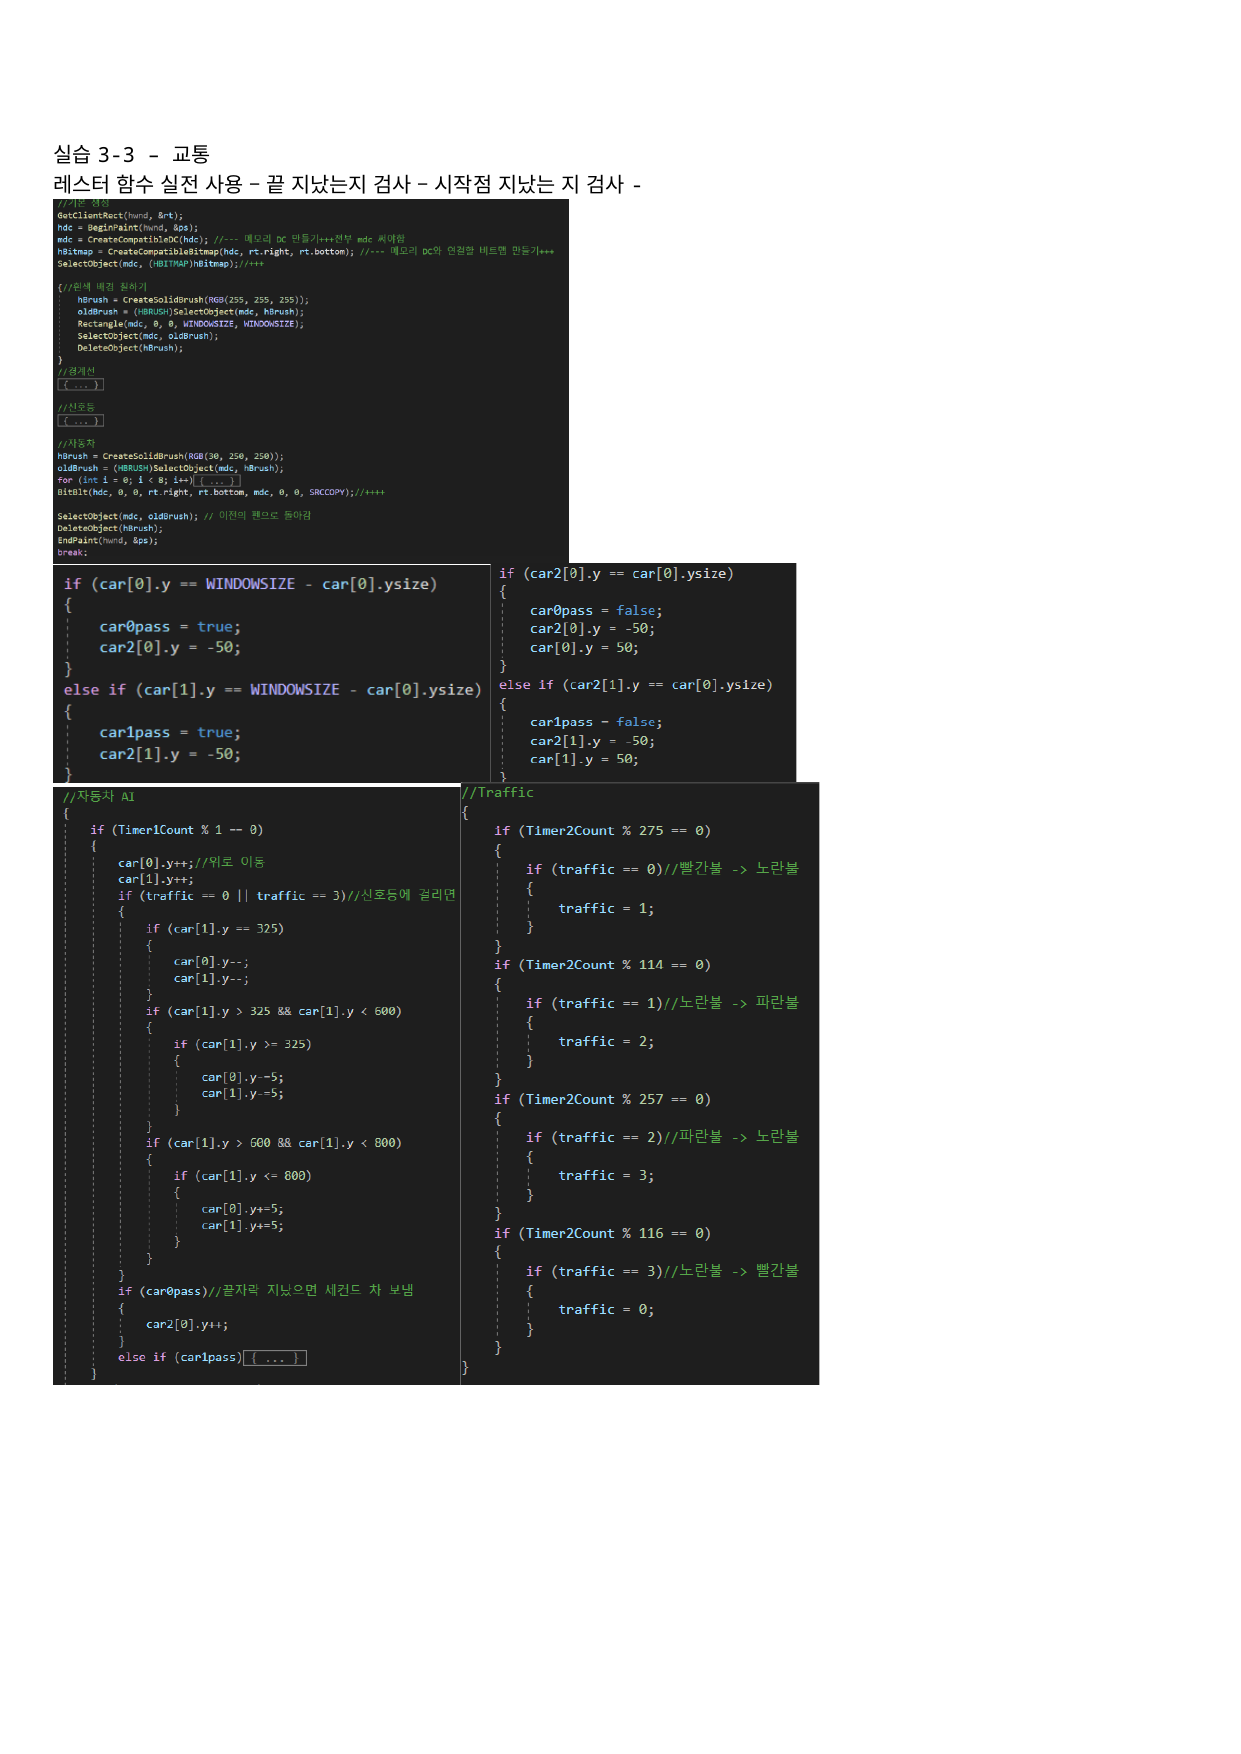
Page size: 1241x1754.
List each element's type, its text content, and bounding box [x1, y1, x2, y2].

text 실습 3-3 – 교통 [53, 138, 1165, 169]
picture [53, 199, 820, 1385]
text 레스터 함수 실전 사용 – 끝 지났는지 검사 – 시작점 지났는 지 검사 - [53, 169, 1165, 199]
